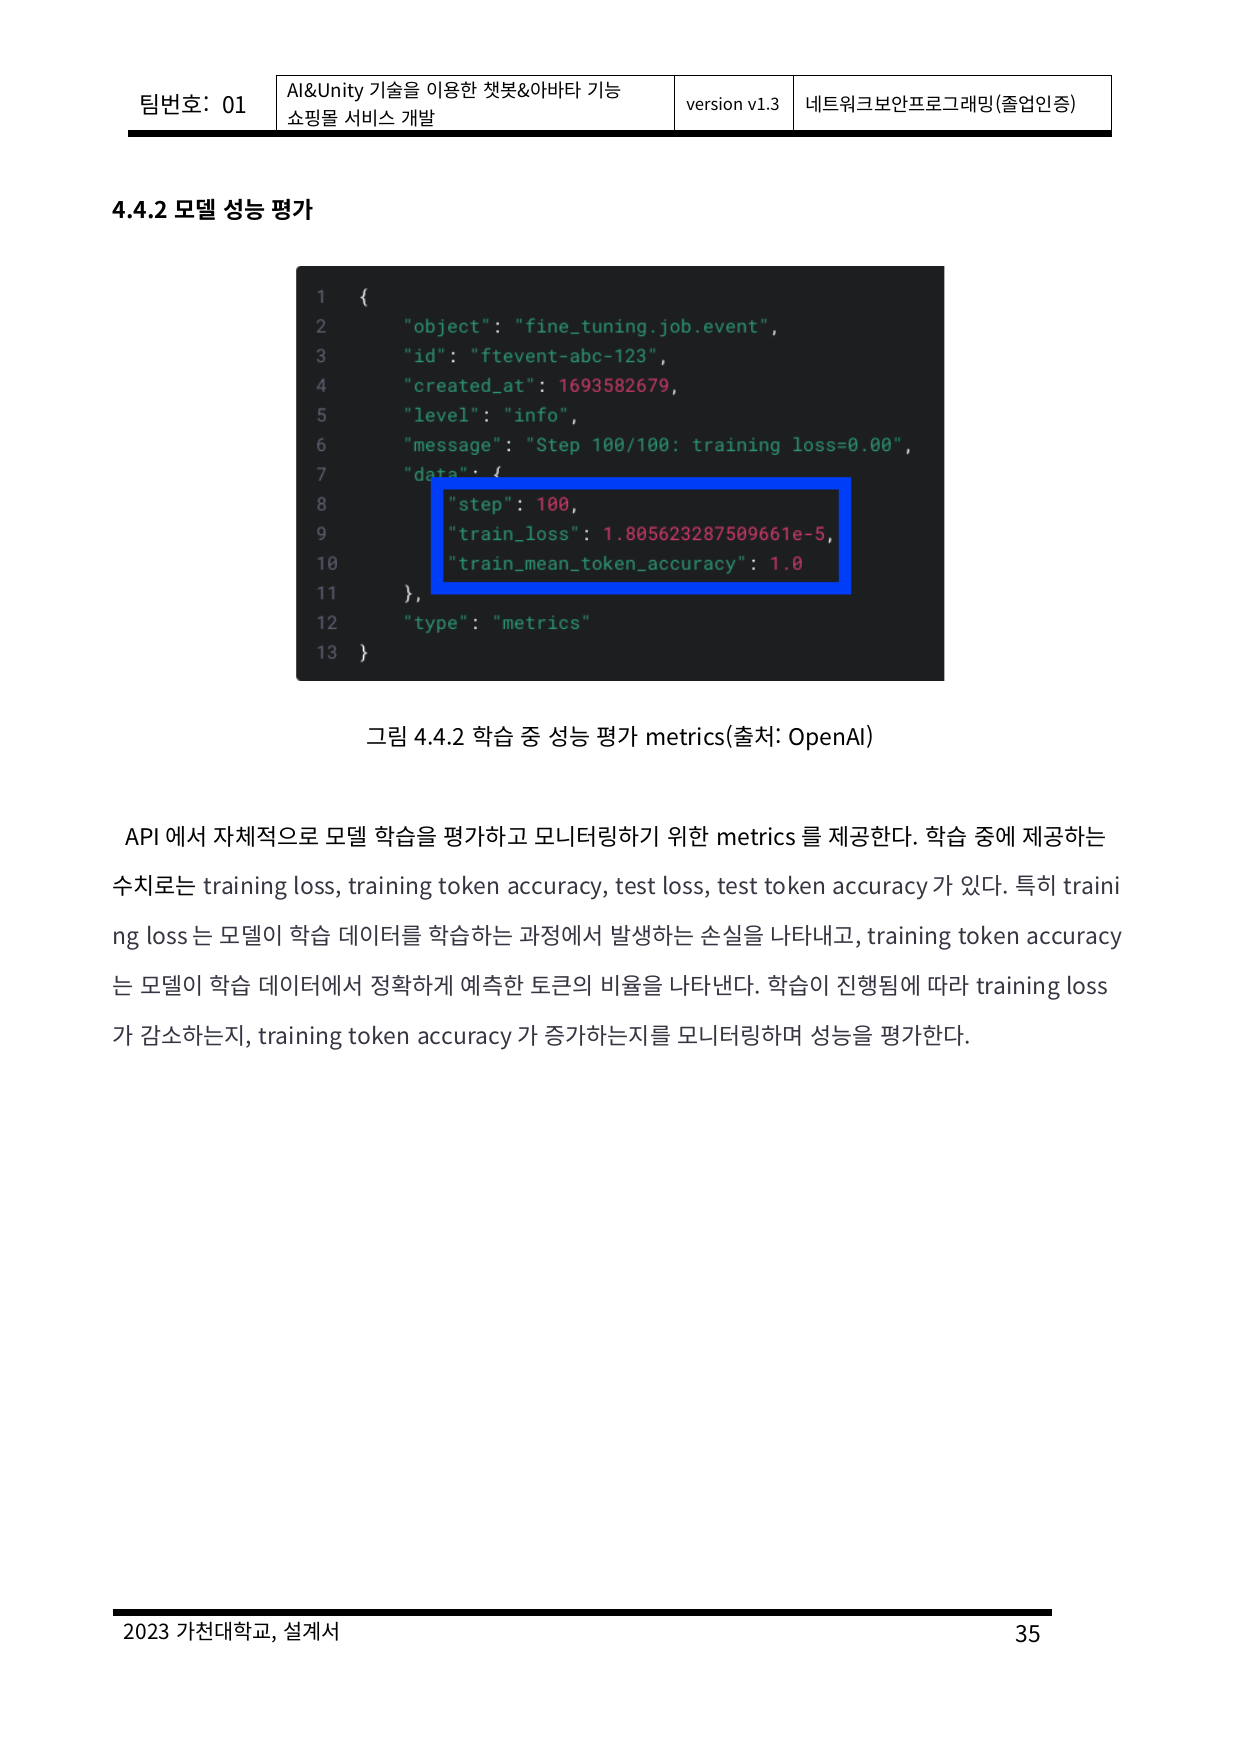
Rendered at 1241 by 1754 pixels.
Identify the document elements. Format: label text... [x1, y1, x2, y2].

text 4.4.2 모델 성능 평가 [112, 192, 1128, 225]
picture [296, 266, 945, 681]
text API에서 자체적으로 모델 학습을 평가하고 모니터링하기 위한 metrics를 제공한다. 학습 중에 제공하는 수치로는 training loss, training token accuracy, test loss, test token accuracy가 있다. 특히 training loss는 모델이 학습 데이터를 학습하는 과정에서 발생하는 손실을 나타내고, training token accuracy는 모델이 학습 데이터에서 정확하게 예측한 토큰의 비율을 나타낸다. 학습이 진행됨에 따라 training loss가 감소하는지, training token accuracy가 증가하는지를 모니터링하며 성능을 평가한다. [112, 818, 1128, 1051]
text 그림 4.4.2 학습 중 성능 평가 metrics(출처: OpenAI) [112, 719, 1128, 752]
